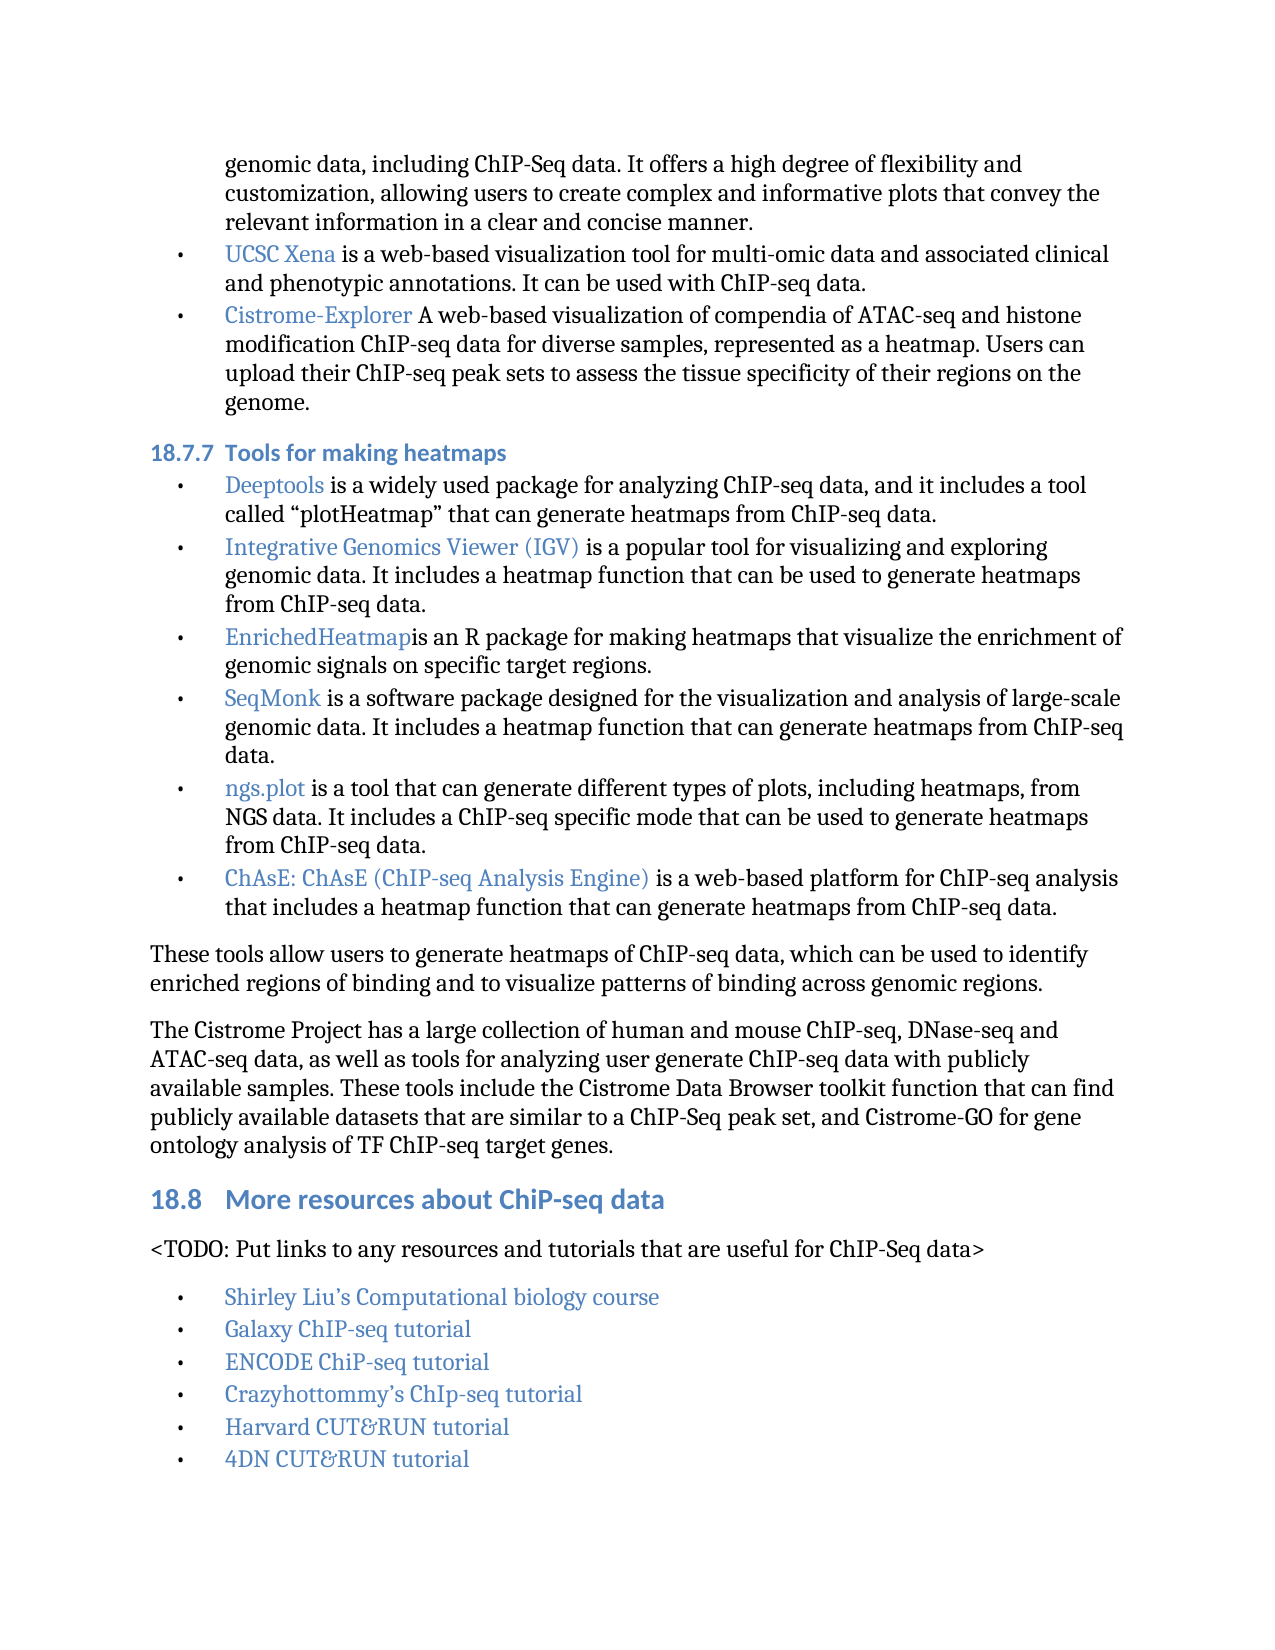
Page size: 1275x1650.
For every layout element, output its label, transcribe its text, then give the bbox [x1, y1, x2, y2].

list EnrichedHeatmapis an R package for making heatmaps that visualize the enrichment of genomic signals on specific target regions. [175, 623, 1125, 680]
list Deeptools is a widely used package for analyzing ChIP-seq data, and it includes a tool called “plotHeatmap” that can generate heatmaps from ChIP-seq data. [175, 471, 1125, 529]
list 4DN CUT&RUN tutorial [175, 1445, 1125, 1474]
list Harvard CUT&RUN tutorial [175, 1413, 1125, 1442]
text These tools allow users to generate heatmaps of ChIP-seq data, which can be used to identify enriched regions of binding and to visualize patterns of binding across genomic regions. [150, 940, 1125, 998]
list ENCODE ChiP-seq tutorial [175, 1348, 1125, 1377]
list Galaxy ChIP-seq tutorial [175, 1315, 1125, 1344]
subtitle 18.8 More resources about ChiP-seq data [150, 1181, 1125, 1217]
list SeqMonk is a software package designed for the visualization and analysis of large-scale genomic data. It includes a heatmap function that can generate heatmaps from ChIP-seq data. [175, 684, 1125, 770]
list ChAsE: ChAsE (ChIP-seq Analysis Engine) is a web-based platform for ChIP-seq analysis that includes a heatmap function that can generate heatmaps from ChIP-seq data. [175, 864, 1125, 921]
list Shirley Liu’s Computational biology course [175, 1283, 1125, 1312]
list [175, 150, 1125, 236]
list Crazyhottommy’s ChIp-seq tutorial [175, 1380, 1125, 1409]
text The Cistrome Project has a large collection of human and mouse ChIP-seq, DNase-seq and ATAC-seq data, as well as tools for analyzing user generate ChIP-seq data with publicly available samples. These tools include the Cistrome Data Browser toolkit function that can find publicly available datasets that are similar to a ChIP-Seq peak set, and Cistrome-GO for gene ontology analysis of TF ChIP-seq target genes. [150, 1016, 1125, 1160]
list Cistrome-Explorer A web-based visualization of compendia of ATAC-seq and histone modification ChIP-seq data for diverse samples, represented as a heatmap. Users can upload their ChIP-seq peak sets to assess the tissue specificity of their regions on the genome. [175, 301, 1125, 416]
text <TODO: Put links to any resources and tutorials that are useful for ChIP-Seq data> [150, 1235, 1125, 1264]
subtitle 18.7.7 Tools for making heatmaps [150, 437, 1125, 468]
list Integrative Genomics Viewer (IGV) is a popular tool for visualizing and exploring genomic data. It includes a heatmap function that can be used to generate heatmaps from ChIP-seq data. [175, 533, 1125, 619]
list UCSC Xena is a web-based visualization tool for multi-omic data and associated clinical and phenotypic annotations. It can be used with ChIP-seq data. [175, 240, 1125, 297]
list ngs.plot is a tool that can generate different types of plots, including heatmaps, from NGS data. It includes a ChIP-seq specific mode that can be used to generate heatmaps from ChIP-seq data. [175, 774, 1125, 860]
